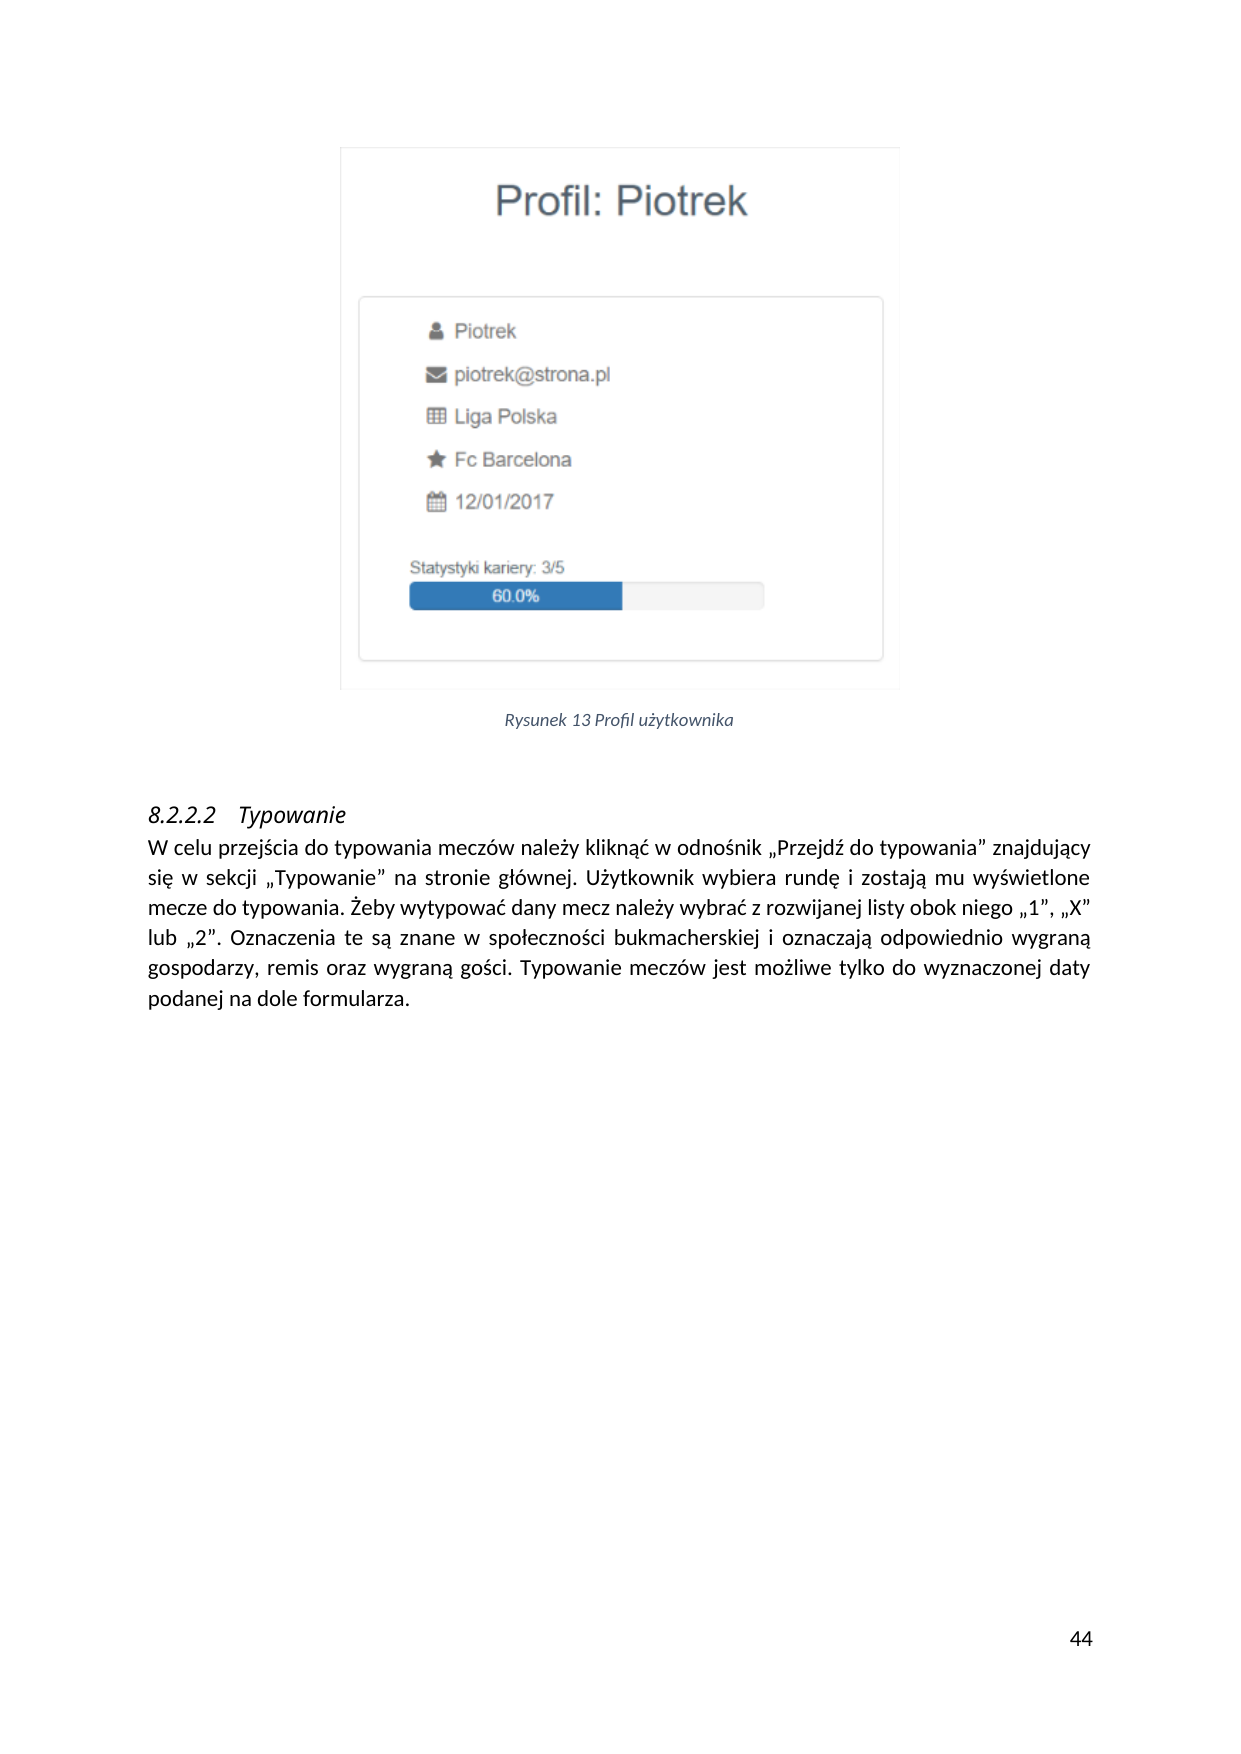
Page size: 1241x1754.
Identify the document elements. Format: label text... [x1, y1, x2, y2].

text W celu przejścia do typowania meczów należy kliknąć w odnośnik „Przejdź do typowania” znajdujący się w sekcji „Typowanie” na stronie głównej. Użytkownik wybiera rundę i zostają mu wyświetlone mecze do typowania. Żeby wytypować dany mecz należy wybrać z rozwijanej listy obok niego „1”, „X” lub „2”. Oznaczenia te są znane w społeczności bukmacherskiej i oznaczają odpowiednio wygraną gospodarzy, remis oraz wygraną gości. Typowanie meczów jest możliwe tylko do wyznaczonej daty podanej na dole formularza. [148, 833, 1093, 1012]
text Rysunek 13 Profil użytkownika [148, 708, 1093, 731]
picture [340, 147, 900, 690]
subtitle Typowanie [148, 799, 1093, 830]
